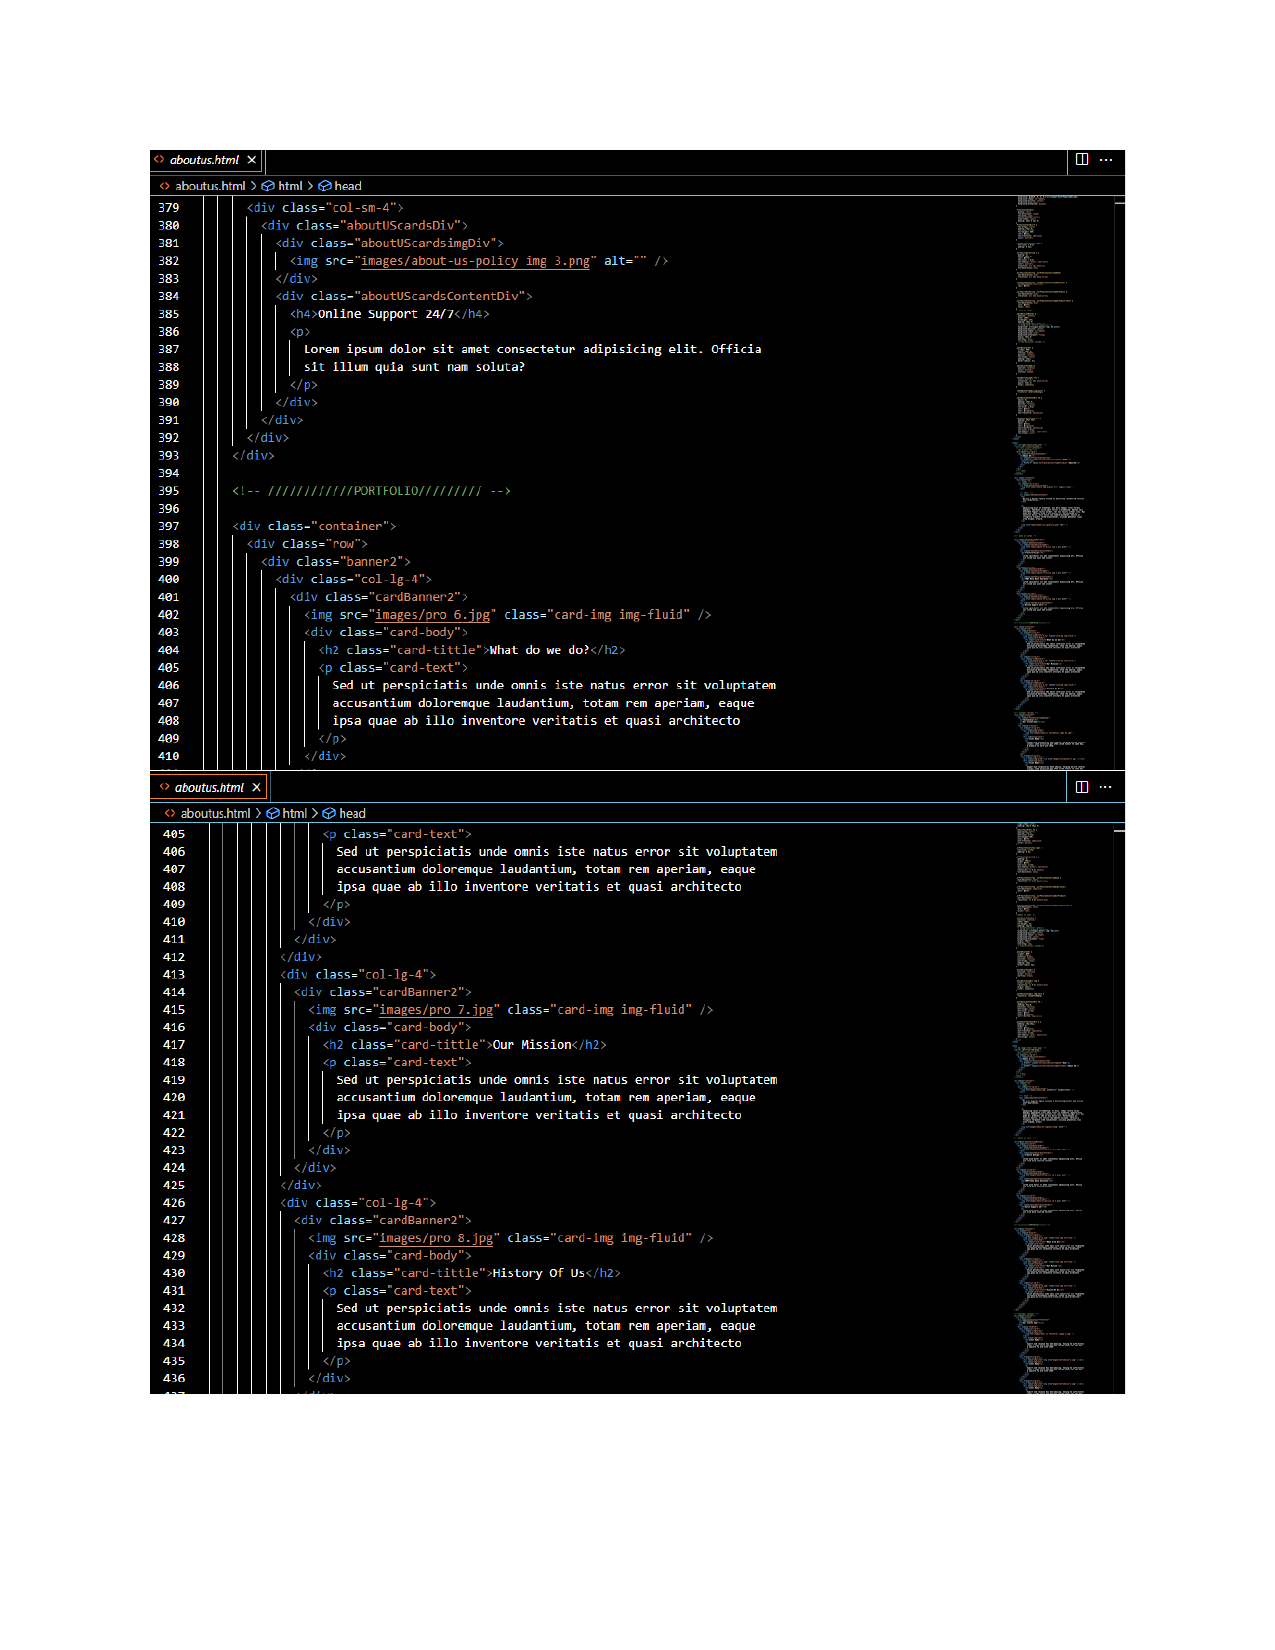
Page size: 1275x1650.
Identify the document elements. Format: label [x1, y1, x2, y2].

picture [150, 771, 1125, 1394]
picture [150, 150, 1125, 770]
